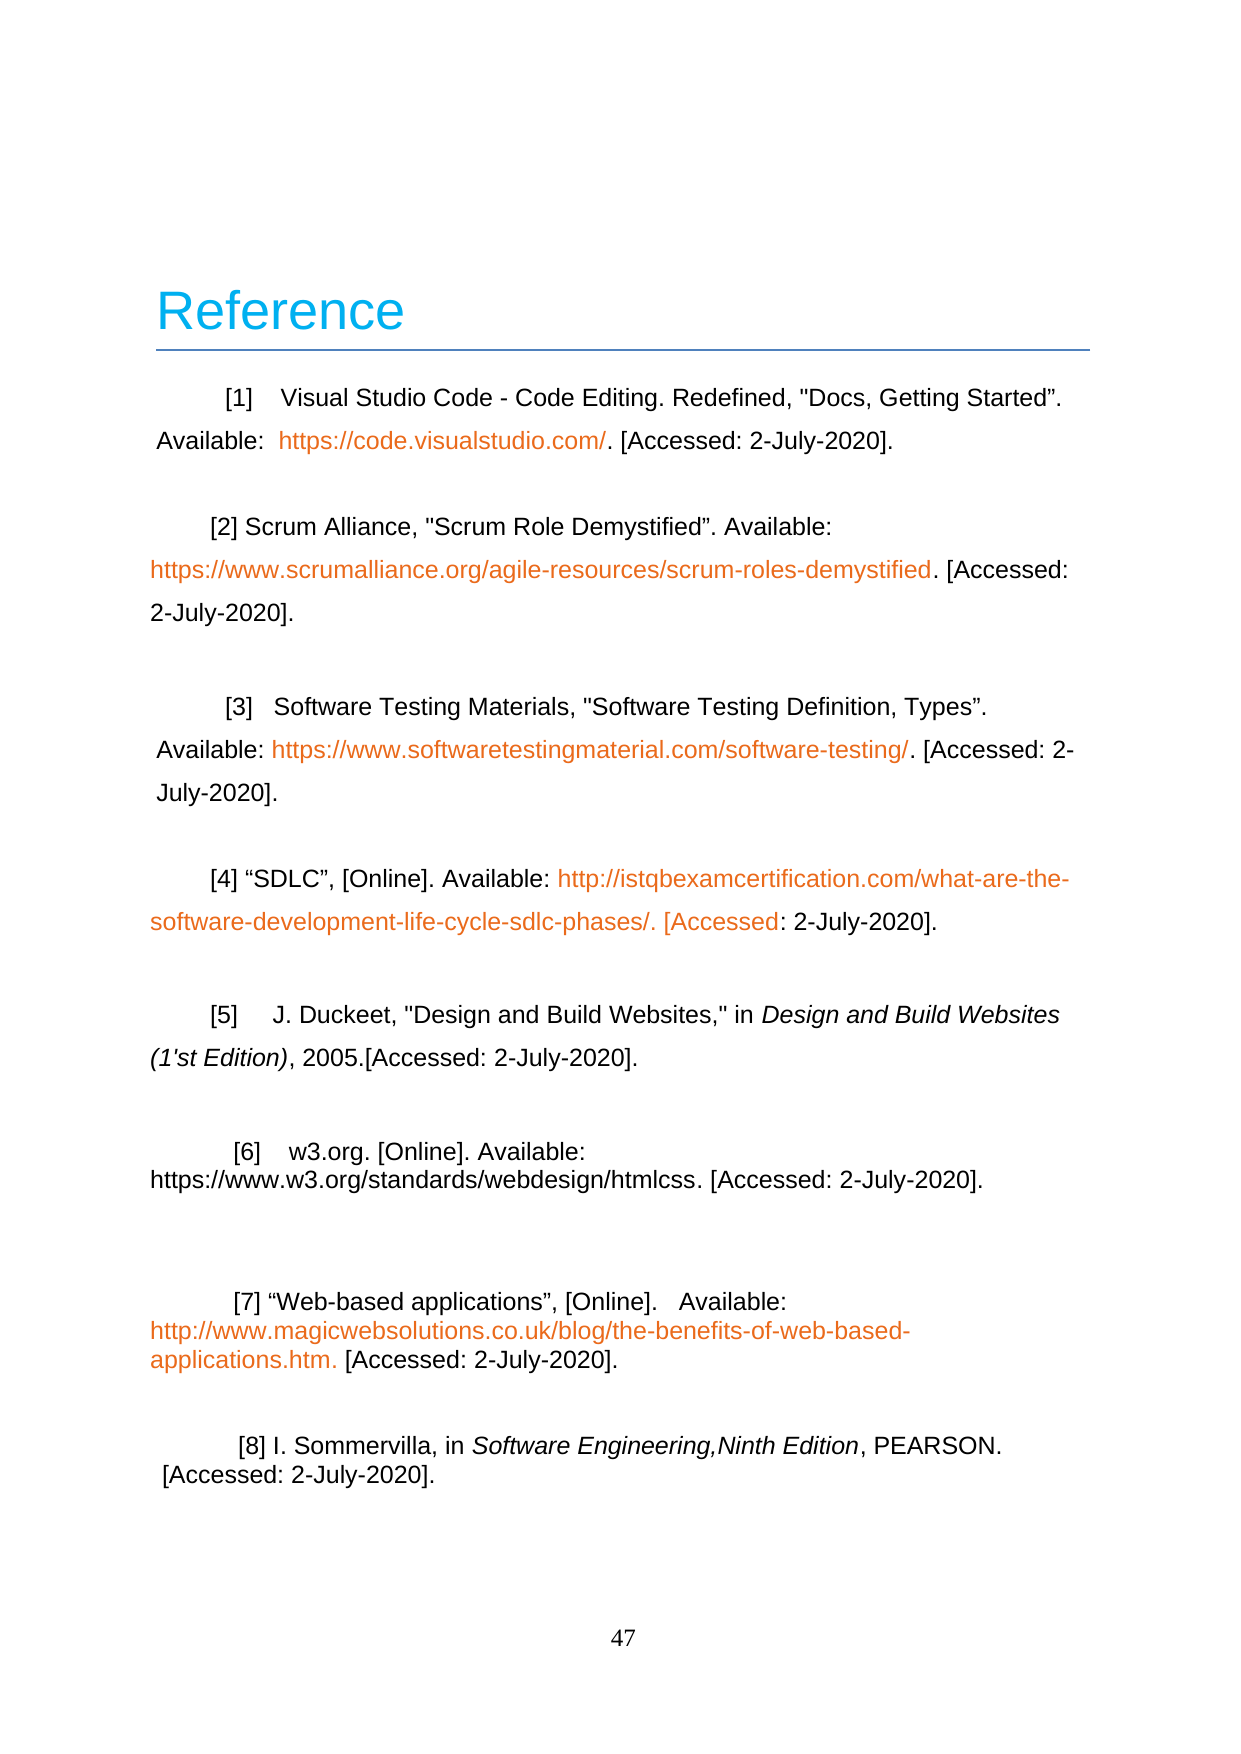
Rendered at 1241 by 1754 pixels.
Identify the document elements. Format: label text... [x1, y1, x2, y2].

text [8] I. Sommervilla, in Software Engineering,Ninth Edition, PEARSON. [156, 1431, 1090, 1459]
text [3] Software Testing Materials, "Software Testing Definition, Types”. Available: https://www.softwaretestingmaterial.com/software-testing/. [Accessed: 2-July-2020]. [156, 691, 1090, 806]
title Reference [156, 279, 1090, 349]
text [7] “Web-based applications”, [Online]. Available: http://www.magicwebsolutions.co.uk/blog/the-benefits-of-web-based- applications.htm. [Accessed: 2-July-2020]. [150, 1287, 1090, 1373]
text [Accessed: 2-July-2020]. [156, 1459, 1090, 1488]
text [6] w3.org. [Online]. Available: https://www.w3.org/standards/webdesign/htmlcss. [Accessed: 2-July-2020]. [150, 1136, 1090, 1194]
text [5] J. Duckeet, "Design and Build Websites," in Design and Build Websites (1'st Edition), 2005.[Accessed: 2-July-2020]. [150, 1000, 1090, 1072]
text [2] Scrum Alliance, "Scrum Role Demystified”. Available: https://www.scrumalliance.org/agile-resources/scrum-roles-demystified. [Accessed: 2-July-2020]. [150, 512, 1090, 627]
text [4] “SDLC”, [Online]. Available: http://istqbexamcertification.com/what-are-the-software-development-life-cycle-sdlc-phases/. [Accessed: 2-July-2020]. [150, 864, 1090, 936]
text [1] Visual Studio Code - Code Editing. Redefined, "Docs, Getting Started”. Available: https://code.visualstudio.com/. [Accessed: 2-July-2020]. [156, 383, 1090, 454]
